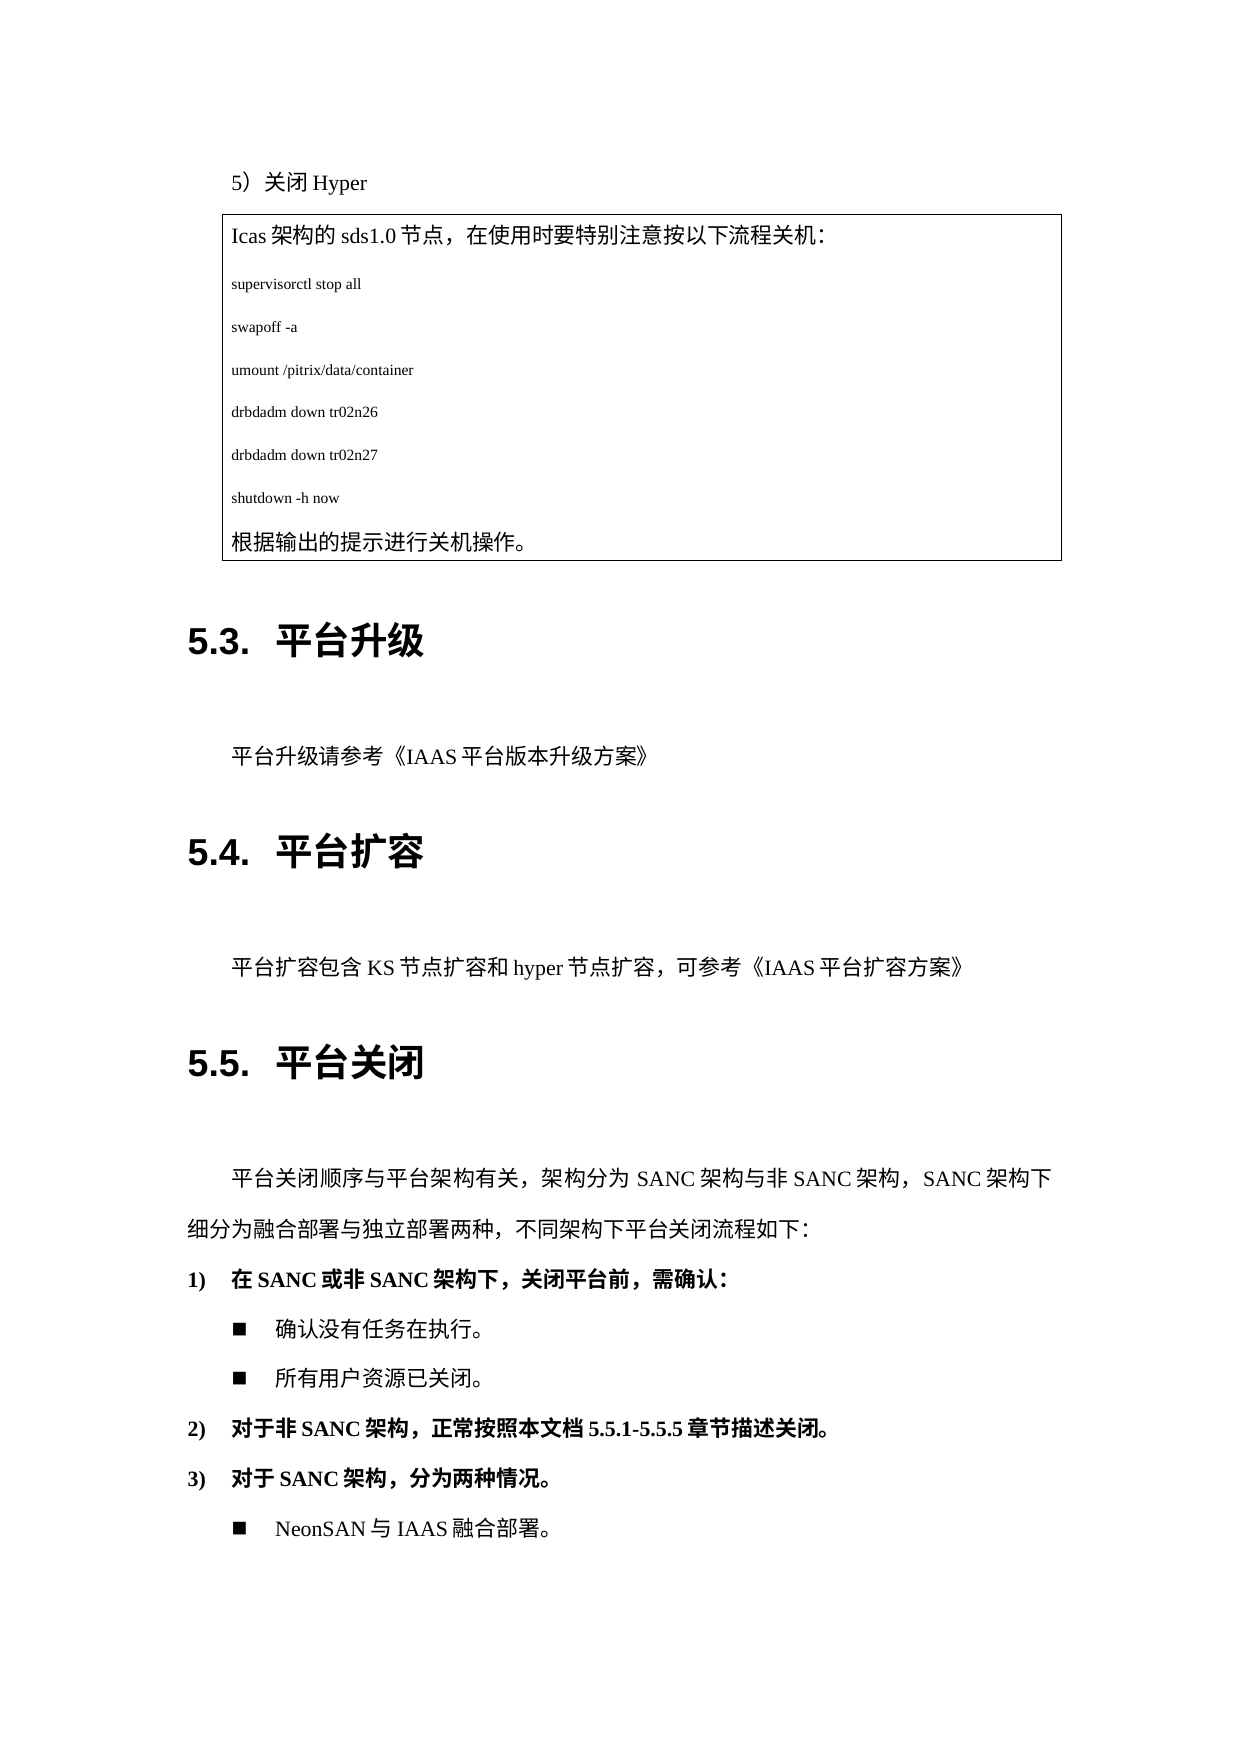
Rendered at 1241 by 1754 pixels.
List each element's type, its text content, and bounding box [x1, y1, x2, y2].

list NeonSAN与IAAS融合部署。 [231, 1510, 1053, 1544]
list 对于非SANC架构，正常按照本文档5.5.1-5.5.5章节描述关闭。 [187, 1410, 1053, 1444]
text 平台关闭顺序与平台架构有关，架构分为SANC架构与非SANC架构，SANC架构下细分为融合部署与独立部署两种，不同架构下平台关闭流程如下： [187, 1160, 1053, 1245]
text 平台扩容包含KS节点扩容和hyper节点扩容，可参考《IAAS平台扩容方案》 [187, 949, 1053, 983]
text Icas架构的sds1.0节点，在使用时要特别注意按以下流程关机： [223, 215, 1061, 251]
subtitle 平台升级 [187, 604, 1053, 672]
text 平台升级请参考《IAAS平台版本升级方案》 [187, 738, 1053, 772]
list 确认没有任务在执行。 [231, 1311, 1053, 1344]
subtitle 平台关闭 [187, 1026, 1053, 1094]
text swapoff -a [223, 306, 1061, 343]
text drbdadm down tr02n27 [223, 435, 1061, 472]
text umount /pitrix/data/container [223, 349, 1061, 386]
text 5）关闭Hyper [187, 164, 1053, 198]
text shutdown -h now [223, 478, 1061, 515]
text drbdadm down tr02n26 [223, 392, 1061, 429]
text supervisorctl stop all [223, 263, 1061, 301]
subtitle 平台扩容 [187, 815, 1053, 883]
list 在SANC或非SANC架构下，关闭平台前，需确认： [187, 1261, 1053, 1295]
list 对于SANC架构，分为两种情况。 [187, 1460, 1053, 1494]
list 所有用户资源已关闭。 [231, 1360, 1053, 1394]
text 根据输出的提示进行关机操作。 [223, 521, 1061, 560]
